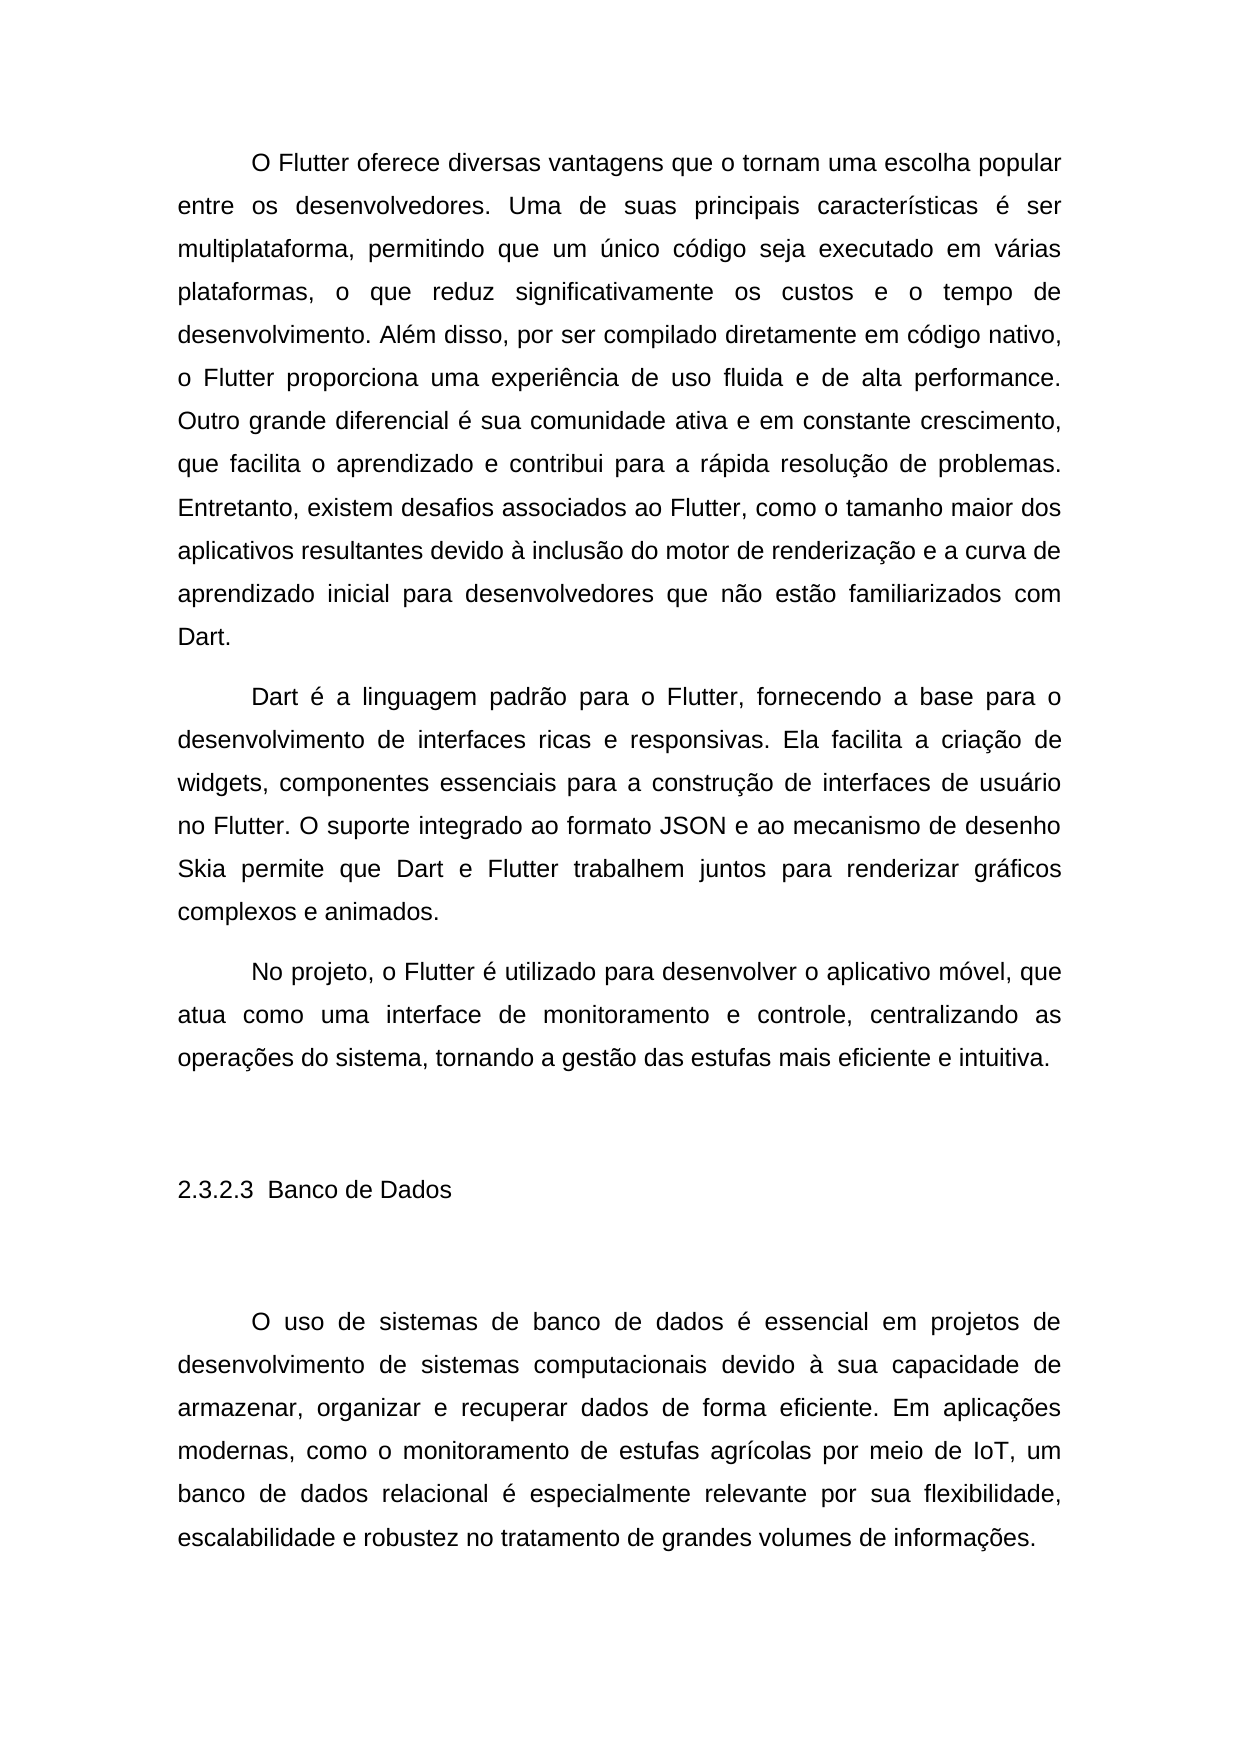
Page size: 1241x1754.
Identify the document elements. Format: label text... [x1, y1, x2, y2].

text No projeto, o Flutter é utilizado para desenvolver o aplicativo móvel, que atua como uma interface de monitoramento e controle, centralizando as operações do sistema, tornando a gestão das estufas mais eficiente e intuitiva. [177, 957, 1063, 1072]
text O Flutter oferece diversas vantagens que o tornam uma escolha popular entre os desenvolvedores. Uma de suas principais características é ser multiplataforma, permitindo que um único código seja executado em várias plataformas, o que reduz significativamente os custos e o tempo de desenvolvimento. Além disso, por ser compilado diretamente em código nativo, o Flutter proporciona uma experiência de uso fluida e de alta performance. Outro grande diferencial é sua comunidade ativa e em constante crescimento, que facilita o aprendizado e contribui para a rápida resolução de problemas. Entretanto, existem desafios associados ao Flutter, como o tamanho maior dos aplicativos resultantes devido à inclusão do motor de renderização e a curva de aprendizado inicial para desenvolvedores que não estão familiarizados com Dart. [177, 148, 1063, 651]
text Dart é a linguagem padrão para o Flutter, fornecendo a base para o desenvolvimento de interfaces ricas e responsivas. Ela facilita a criação de widgets, componentes essenciais para a construção de interfaces de usuário no Flutter. O suporte integrado ao formato JSON e ao mecanismo de desenho Skia permite que Dart e Flutter trabalhem juntos para renderizar gráficos complexos e animados. [177, 682, 1063, 926]
subtitle Banco de Dados [177, 1175, 1063, 1204]
text O uso de sistemas de banco de dados é essencial em projetos de desenvolvimento de sistemas computacionais devido à sua capacidade de armazenar, organizar e recuperar dados de forma eficiente. Em aplicações modernas, como o monitoramento de estufas agrícolas por meio de IoT, um banco de dados relacional é especialmente relevante por sua flexibilidade, escalabilidade e robustez no tratamento de grandes volumes de informações. [177, 1307, 1063, 1551]
